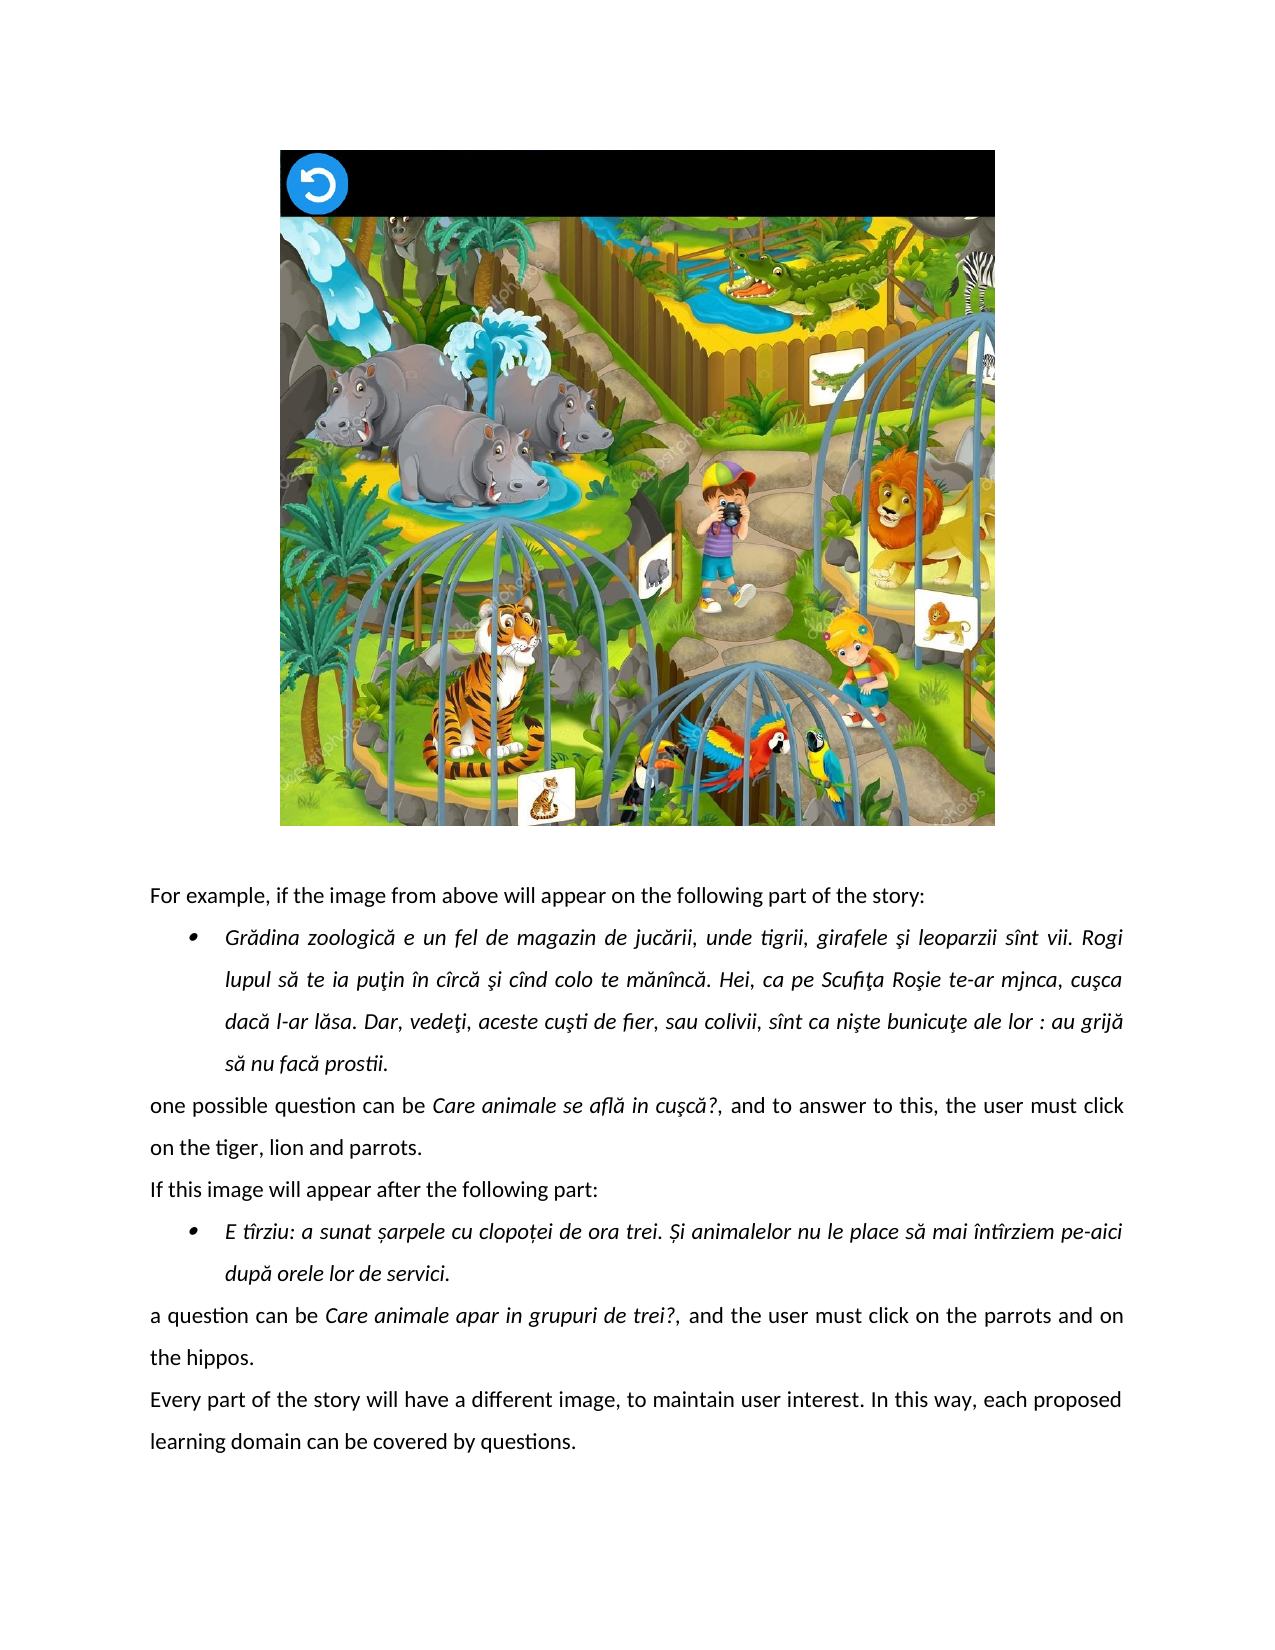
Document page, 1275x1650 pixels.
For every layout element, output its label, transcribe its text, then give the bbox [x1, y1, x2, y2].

text For example, if the image from above will appear on the following part of the story: [150, 881, 1125, 909]
text If this image will appear after the following part: [150, 1175, 1125, 1203]
list E tîrziu: a sunat şarpele cu clopoţei de ora trei. Şi animalelor nu le place să mai întîrziem pe-aici după orele lor de servici. [187, 1217, 1125, 1287]
picture [280, 150, 995, 826]
text Every part of the story will have a different image, to maintain user interest. In this way, each proposed learning domain can be covered by questions. [150, 1385, 1125, 1455]
list Grădina zoologică e un fel de magazin de jucării, unde tigrii, girafele şi leoparzii sînt vii. Rogi lupul să te ia puţin în cîrcă şi cînd colo te mănîncă. Hei, ca pe Scufiţa Roşie te-ar mjnca, cuşca dacă l-ar lăsa. Dar, vedeţi, aceste cuşti de fier, sau colivii, sînt ca nişte bunicuţe ale lor : au grijă să nu facă prostii. [187, 923, 1125, 1077]
text a question can be Care animale apar in grupuri de trei?, and the user must click on the parrots and on the hippos. [150, 1301, 1125, 1371]
text one possible question can be Care animale se află in cuşcă?, and to answer to this, the user must click on the tiger, lion and parrots. [150, 1091, 1125, 1161]
